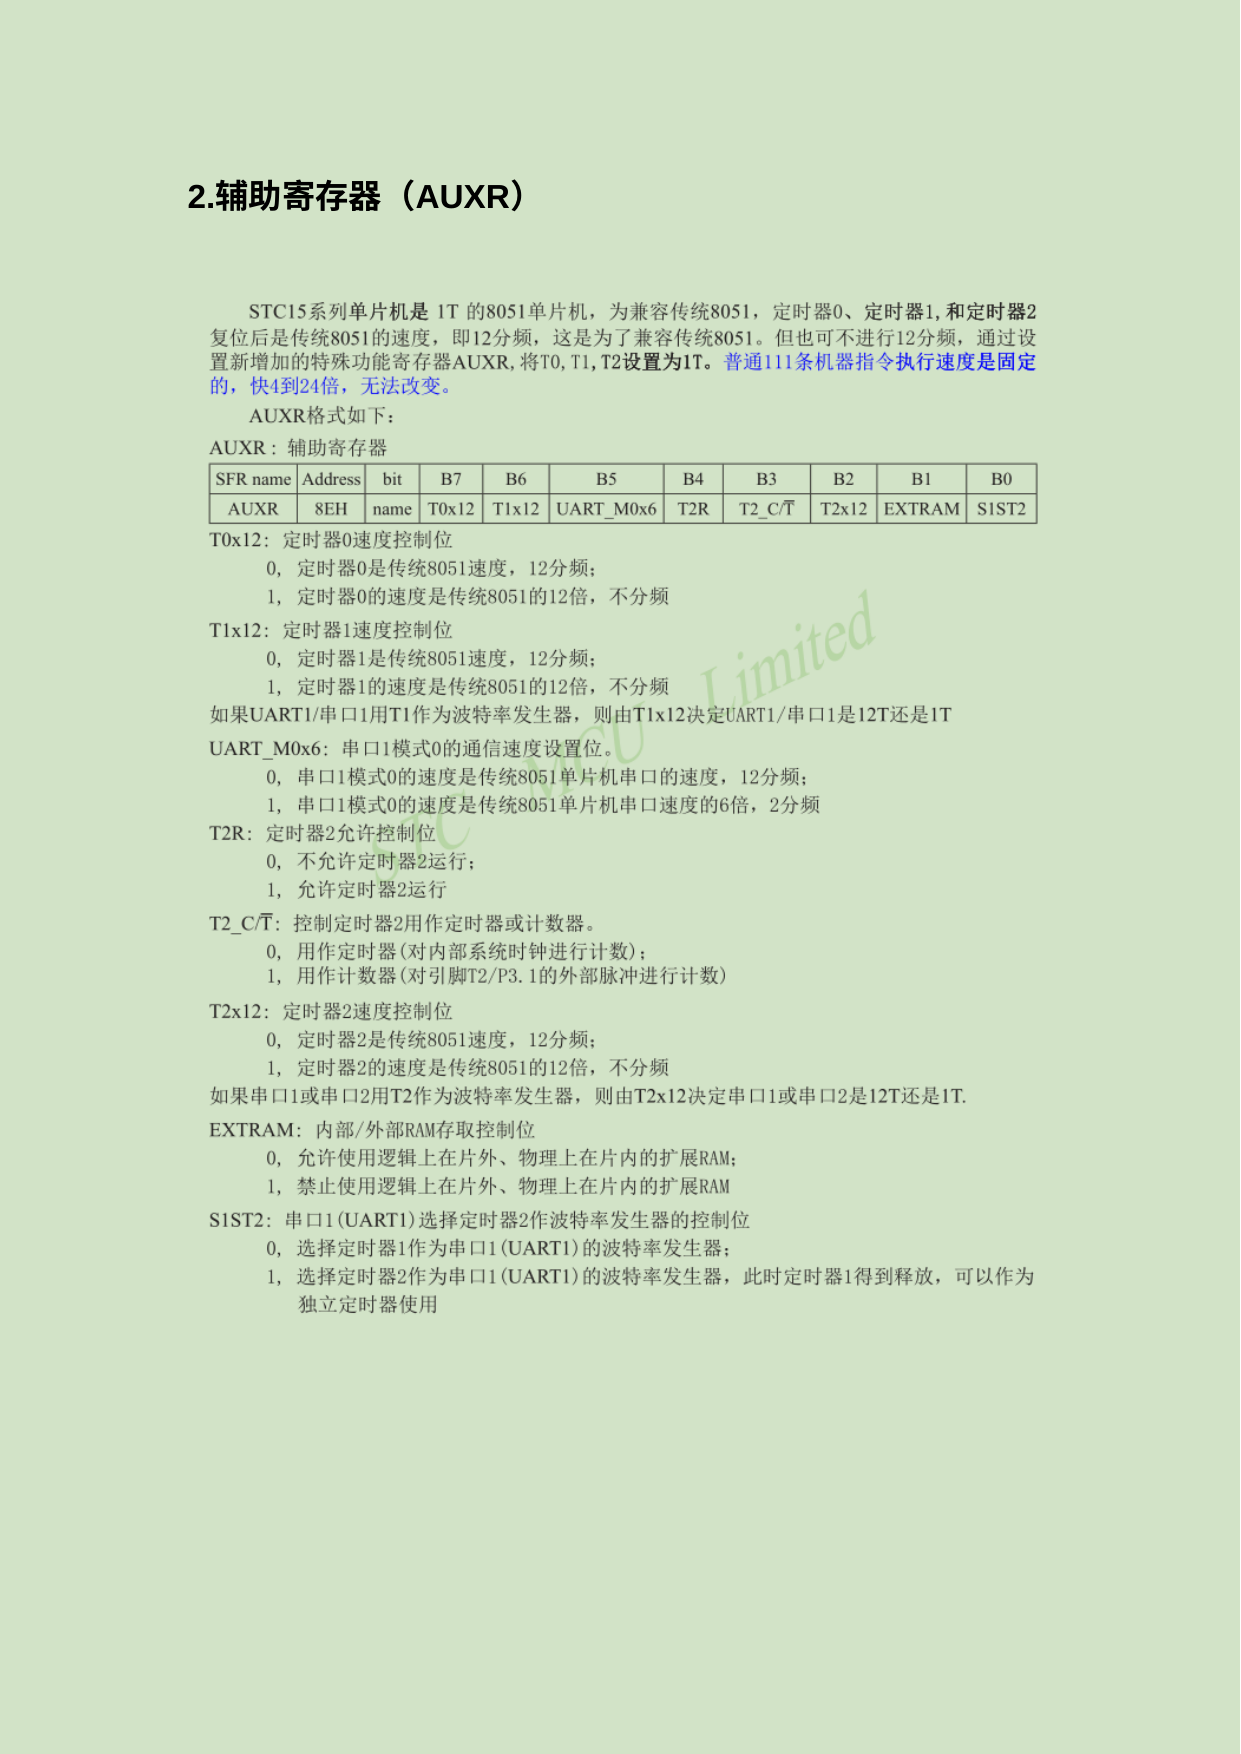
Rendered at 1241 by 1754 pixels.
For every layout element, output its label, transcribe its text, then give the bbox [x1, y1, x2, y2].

picture [187, 288, 1053, 1339]
subtitle 辅助寄存器（AUXR） [187, 162, 1053, 227]
